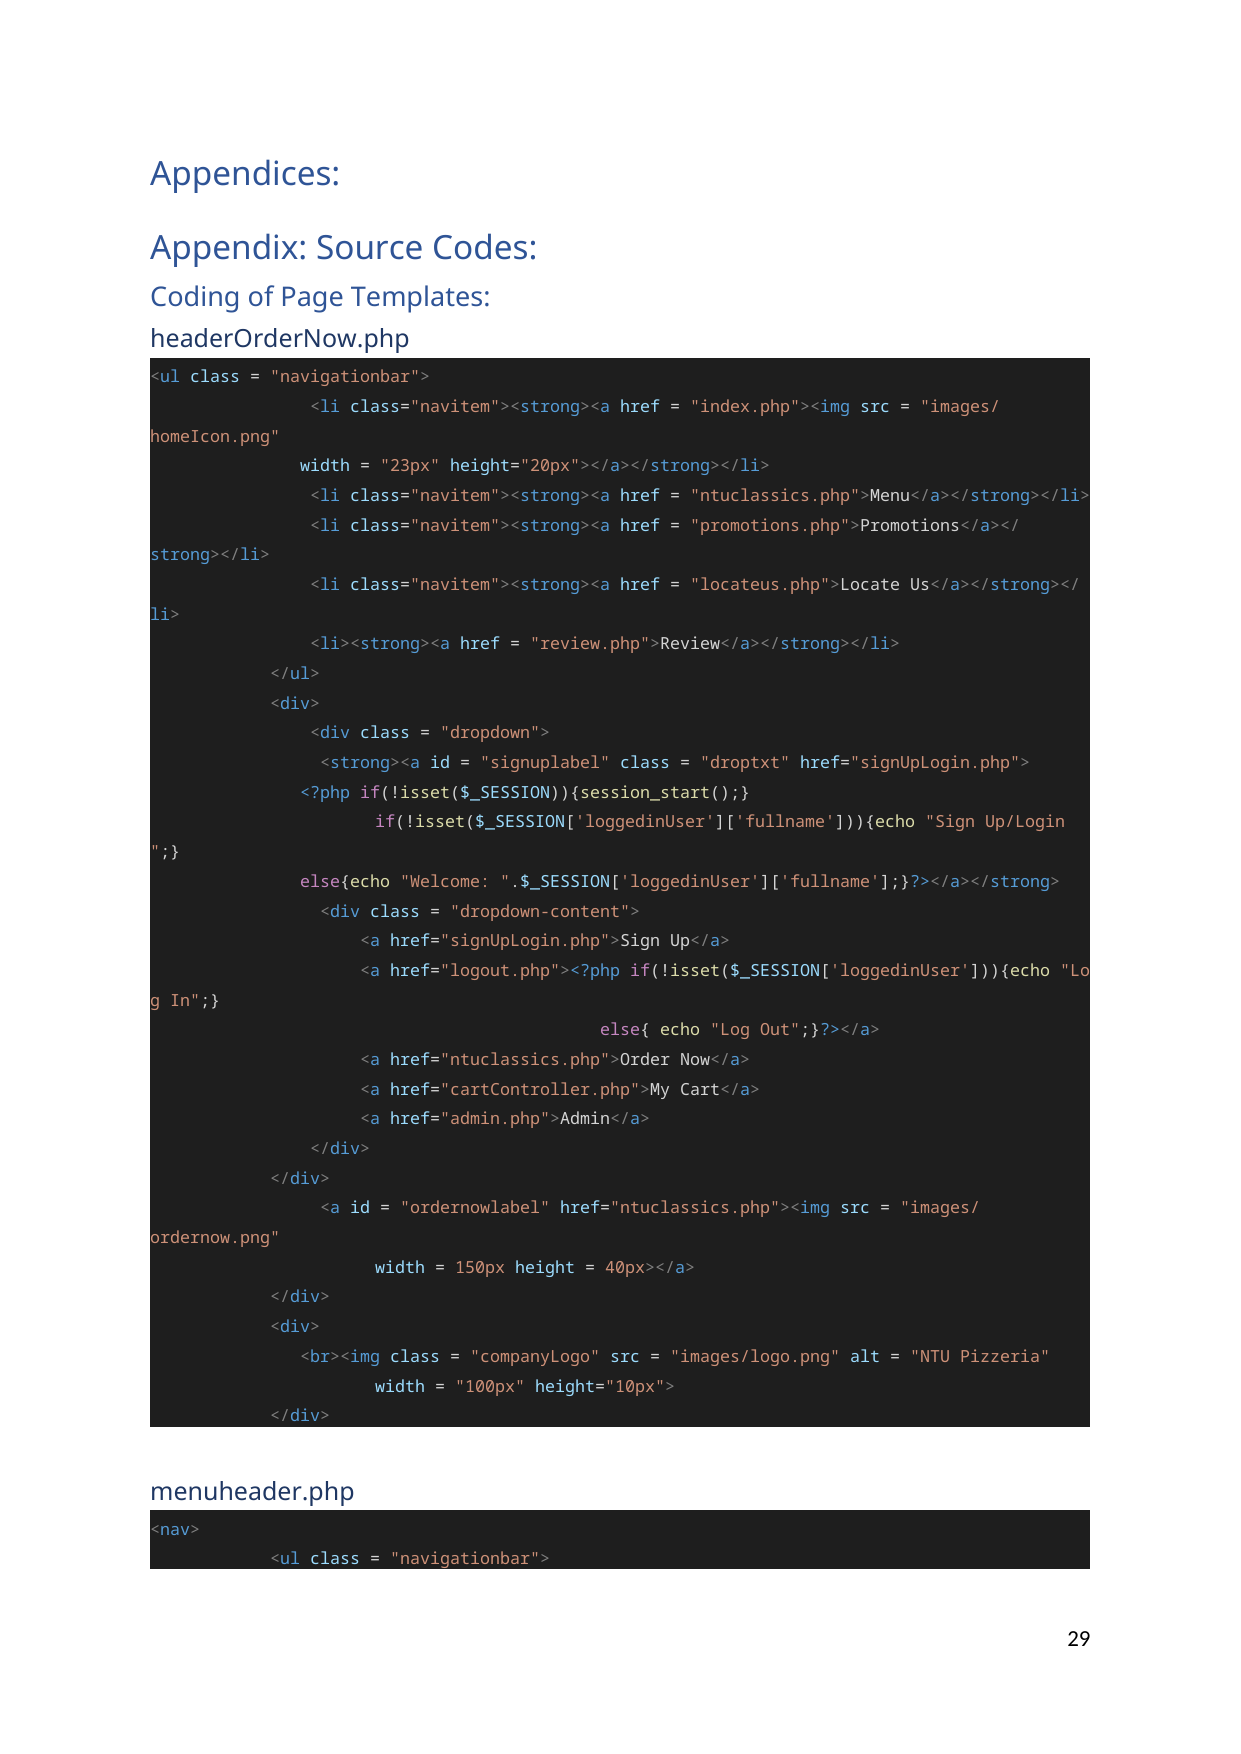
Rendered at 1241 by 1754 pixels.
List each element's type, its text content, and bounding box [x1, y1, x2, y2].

text <ul class = "navigationbar"> [150, 1540, 1090, 1569]
text <li><strong><a href = "review.php">Review</a></strong></li> [150, 625, 1090, 655]
text <div> [150, 684, 1090, 714]
text <li class="navitem"><strong><a href = "index.php"><img src = "images/homeIcon.png" [150, 387, 1090, 447]
text <br><img class = "companyLogo" src = "images/logo.png" alt = "NTU Pizzeria" [150, 1337, 1090, 1367]
text <div class = "dropdown"> [150, 714, 1090, 744]
text else{echo "Welcome: ".$_SESSION['loggedinUser']['fullname'];}?></a></strong> [150, 862, 1090, 892]
text </div> [150, 1278, 1090, 1308]
subtitle menuheader.php [150, 1473, 1090, 1507]
text </div> [150, 1130, 1090, 1159]
text <li class="navitem"><strong><a href = "promotions.php">Promotions</a></strong></li> [150, 506, 1090, 566]
text <a href="ntuclassics.php">Order Now</a> [150, 1041, 1090, 1070]
text <a id = "ordernowlabel" href="ntuclassics.php"><img src = "images/ordernow.png" [150, 1189, 1090, 1248]
text <a href="admin.php">Admin</a> [150, 1100, 1090, 1130]
text width = "100px" height="10px"> [150, 1367, 1090, 1397]
subtitle Coding of Page Templates: [150, 277, 1090, 314]
text <div> [150, 1308, 1090, 1337]
text <a href="logout.php"><?php if(!isset($_SESSION['loggedinUser'])){echo "Log In";} [150, 952, 1090, 1011]
text <a href="cartController.php">My Cart</a> [150, 1070, 1090, 1100]
text <li class="navitem"><strong><a href = "locateus.php">Locate Us</a></strong></li> [150, 566, 1090, 625]
text <strong><a id = "signuplabel" class = "droptxt" href="signUpLogin.php"> [150, 744, 1090, 773]
subtitle headerOrderNow.php [150, 321, 1090, 355]
text <div class = "dropdown-content"> [150, 892, 1090, 922]
subtitle Appendix: Source Codes: [150, 224, 1090, 269]
text <li class="navitem"><strong><a href = "ntuclassics.php">Menu</a></strong></li> [150, 477, 1090, 506]
text </ul> [150, 655, 1090, 684]
text <?php if(!isset($_SESSION)){session_start();} [150, 773, 1090, 803]
text width = "23px" height="20px"></a></strong></li> [150, 447, 1090, 477]
text <nav> [150, 1510, 1090, 1540]
text else{ echo "Log Out";}?></a> [150, 1011, 1090, 1041]
text <ul class = "navigationbar"> [150, 358, 1090, 387]
subtitle Appendices: [150, 150, 1090, 195]
text </div> [150, 1397, 1090, 1427]
text if(!isset($_SESSION['loggedinUser']['fullname'])){echo "Sign Up/Login";} [150, 803, 1090, 862]
text <a href="signUpLogin.php">Sign Up</a> [150, 922, 1090, 952]
text width = 150px height = 40px></a> [150, 1248, 1090, 1278]
text </div> [150, 1159, 1090, 1189]
